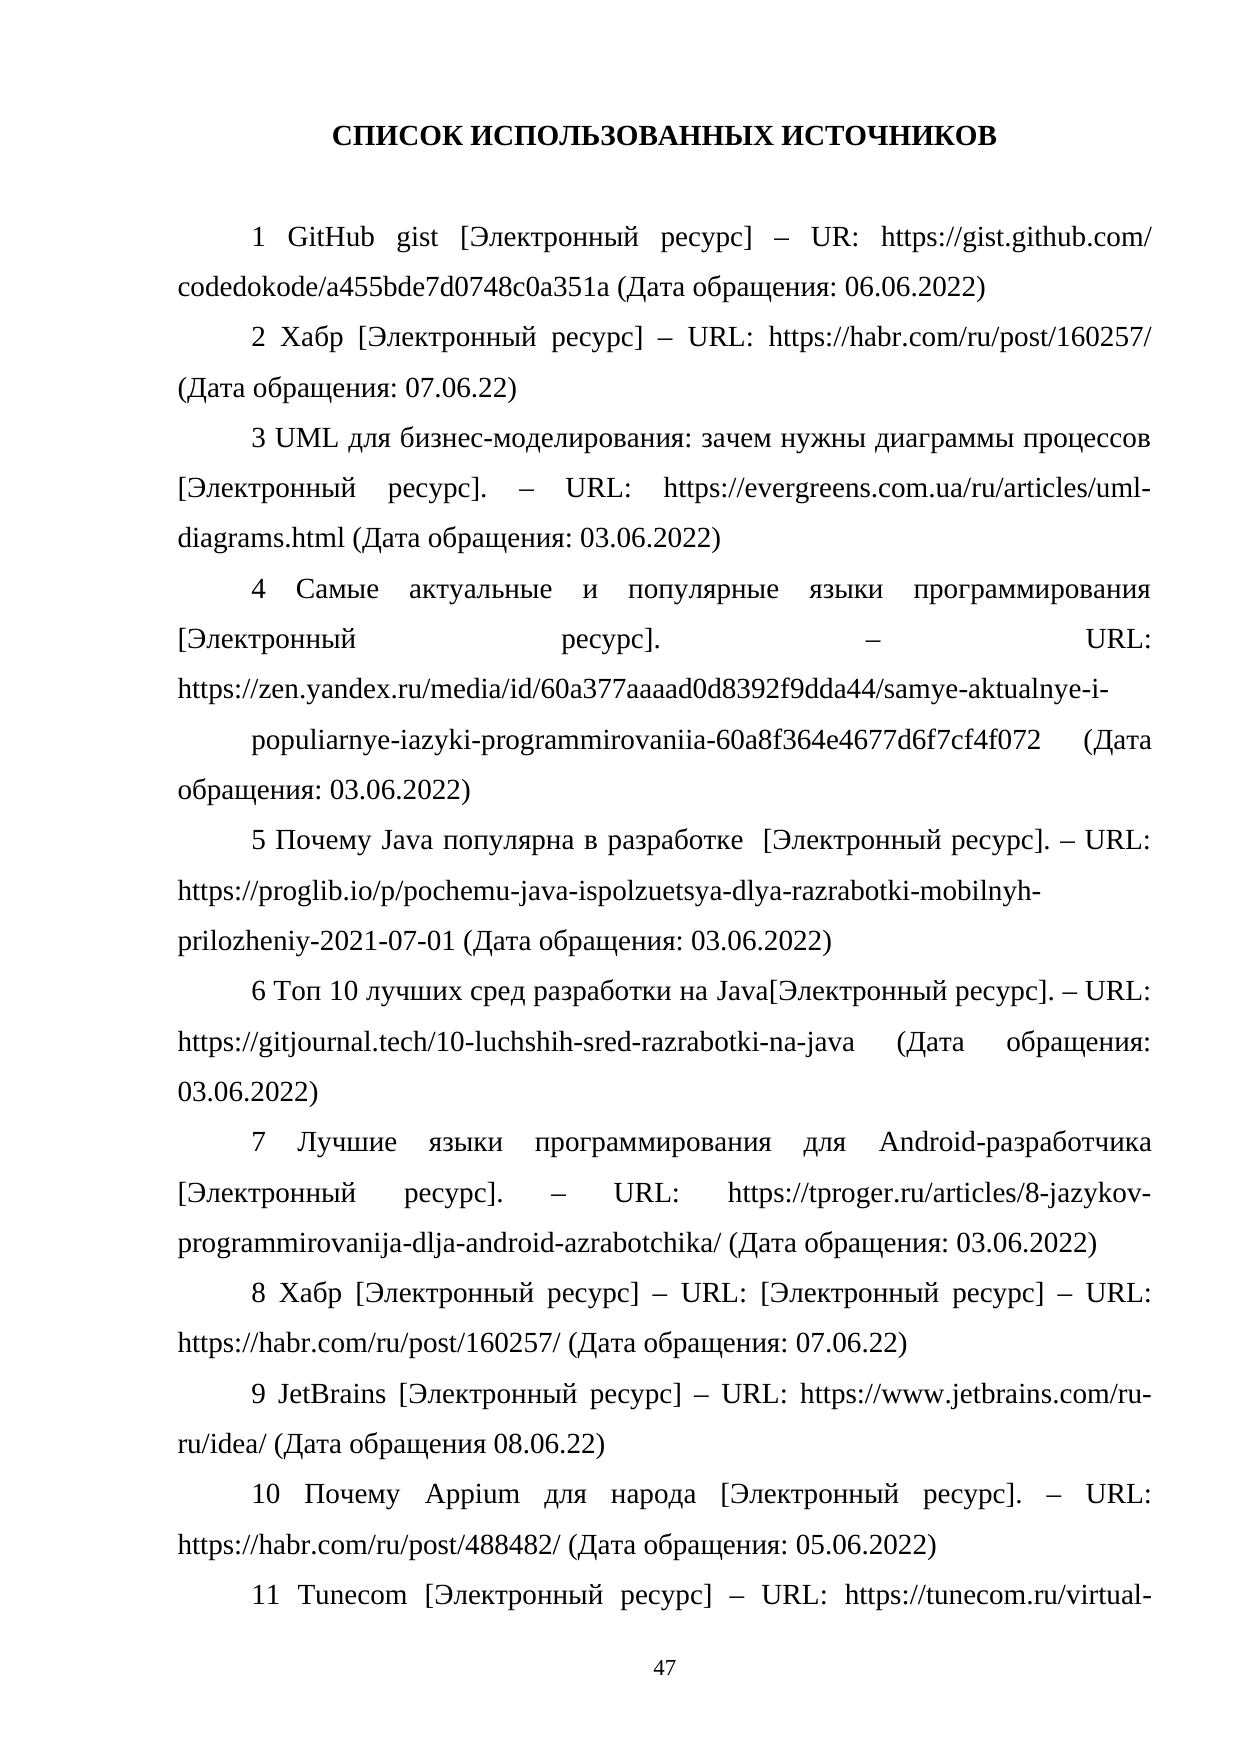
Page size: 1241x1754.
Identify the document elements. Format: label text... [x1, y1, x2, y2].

text 2 Хабр [Электронный ресурс] – URL: https://habr.com/ru/post/160257/ (Дата обращения: 07.06.22) [177, 319, 1152, 403]
text 3 UML для бизнес-моделирования: зачем нужны диаграммы процессов [Электронный ресурс]. – URL: https://evergreens.com.ua/ru/articles/uml-diagrams.html (Дата обращения: 03.06.2022) [177, 420, 1152, 554]
text 6 Топ 10 лучших сред разработки на Java[Электронный ресурс]. – URL: https://gitjournal.tech/10-luchshih-sred-razrabotki-na-java (Дата обращения: 03.06.2022) [177, 973, 1152, 1108]
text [177, 1577, 1152, 1611]
text 5 Почему Java популярна в разработке [Электронный ресурс]. – URL: https://proglib.io/p/pochemu-java-ispolzuetsya-dlya-razrabotki-mobilnyh-prilozheniy-2021-07-01 (Дата обращения: 03.06.2022) [177, 822, 1152, 957]
text 8 Хабр [Электронный ресурс] – URL: [Электронный ресурс] – URL: https://habr.com/ru/post/160257/ (Дата обращения: 07.06.22) [177, 1275, 1152, 1359]
text 4 Самые актуальные и популярные языки программирования [Электронный ресурс]. – URL: https://zen.yandex.ru/media/id/60a377aaaad0d8392f9dda44/samye-aktualnye-i- [177, 571, 1152, 705]
text 7 Лучшие языки программирования для Android-разработчика [Электронный ресурс]. – URL: https://tproger.ru/articles/8-jazykov-programmirovanija-dlja-android-azrabotchika/ (Дата обращения: 03.06.2022) [177, 1124, 1152, 1258]
text 10 Почему Appium для народа [Электронный ресурс]. – URL: https://habr.com/ru/post/488482/ (Дата обращения: 05.06.2022) [177, 1477, 1152, 1560]
text populiarnye-iazyki-programmirovaniia-60a8f364e4677d6f7cf4f072 (Дата обращения: 03.06.2022) [177, 722, 1152, 806]
text 1 GitHub gist [Электронный ресурс] – UR: https://gist.github.com/ codedokode/a455bde7d0748c0a351a (Дата обращения: 06.06.2022) [177, 219, 1152, 303]
text СПИСОК ИСПОЛЬЗОВАННЫХ ИСТОЧНИКОВ [177, 118, 1152, 152]
text 9 JetBrains [Электронный ресурс] – URL: https://www.jetbrains.com/ru-ru/idea/ (Дата обращения 08.06.22) [177, 1376, 1152, 1460]
